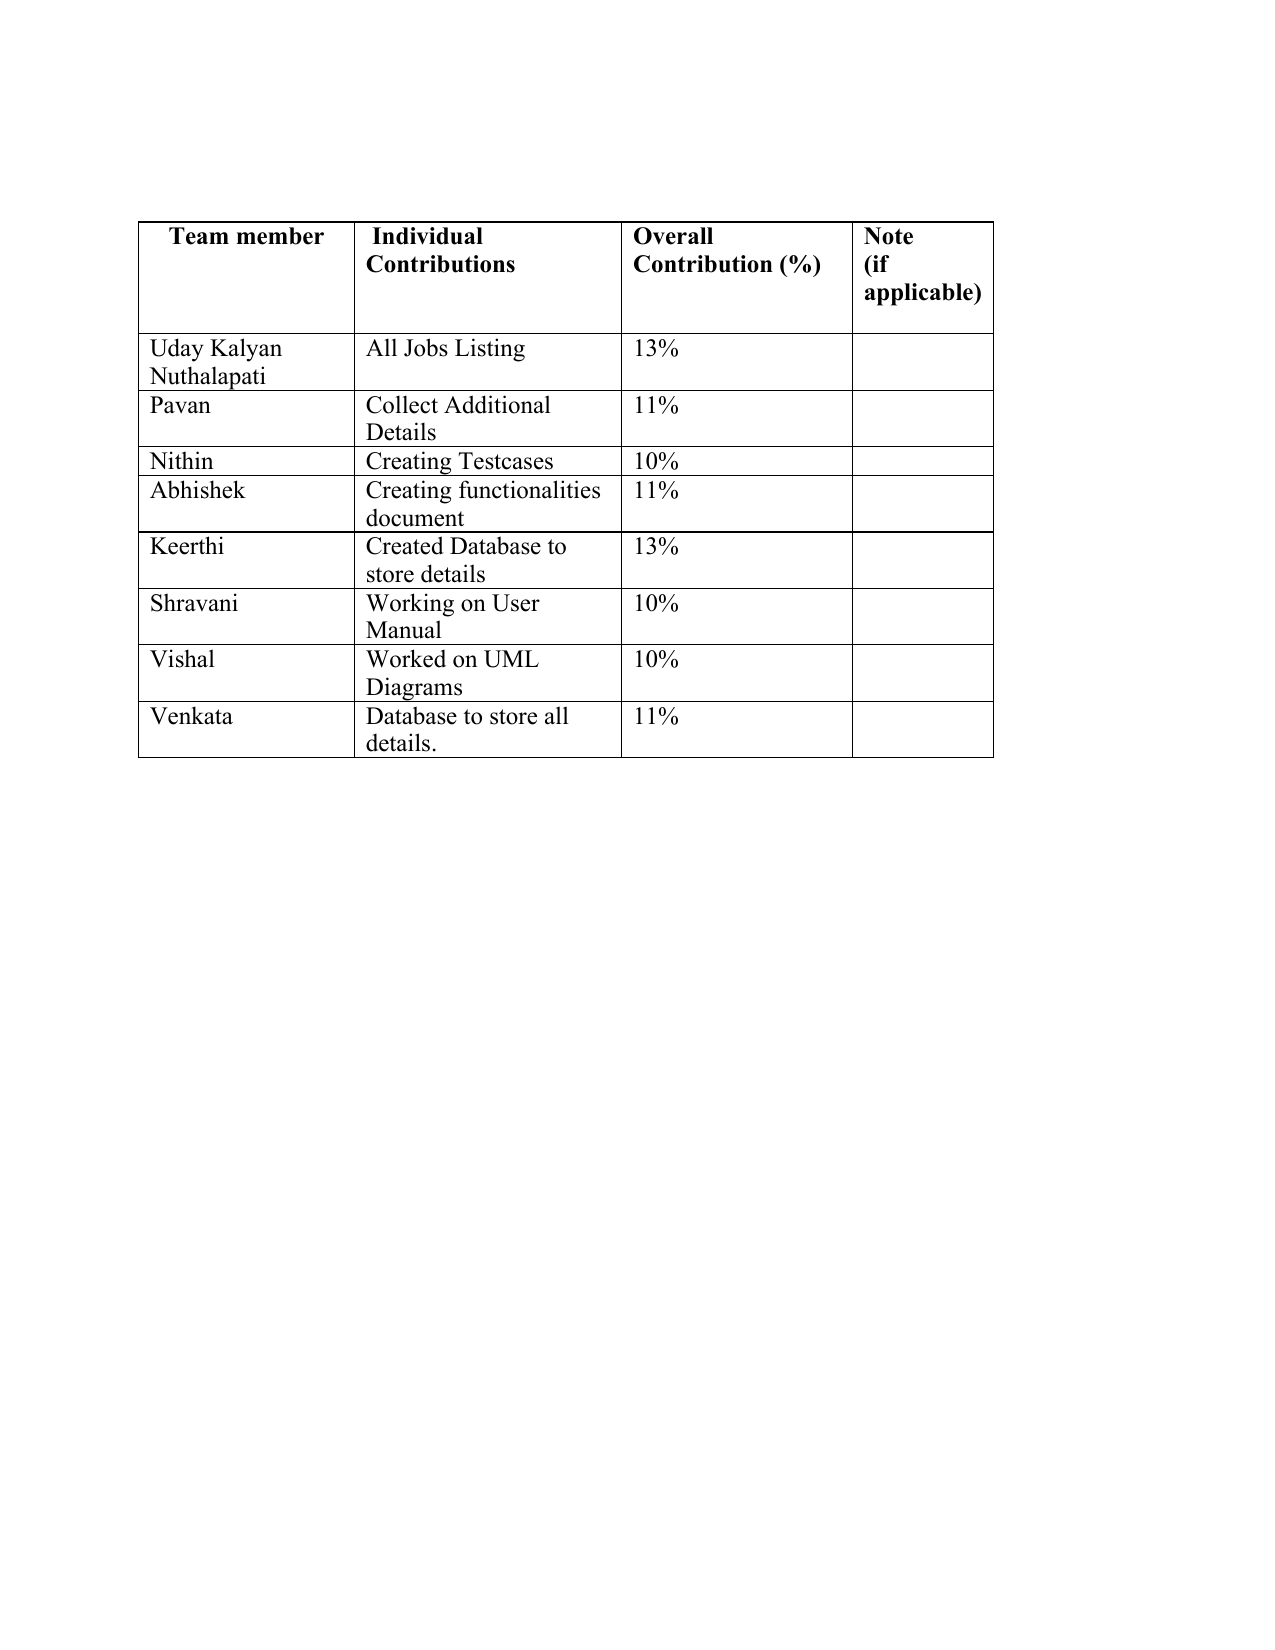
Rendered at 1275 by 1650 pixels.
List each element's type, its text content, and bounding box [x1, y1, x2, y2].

table_header Overall Contribution (%) [622, 223, 852, 333]
table_cell [853, 702, 993, 757]
table_cell [853, 533, 993, 588]
table_cell All Jobs Listing [355, 334, 621, 390]
table_cell Keerthi [139, 533, 354, 588]
table_cell Collect Additional Details [355, 391, 621, 446]
table_cell Database to store all details. [355, 702, 621, 757]
table_cell 11% [622, 476, 852, 531]
table_cell Uday Kalyan Nuthalapati [139, 334, 354, 390]
table_cell [853, 589, 993, 644]
table_header Note (if applicable) [853, 223, 993, 333]
table_cell Creating Testcases [355, 447, 621, 475]
table_cell 10% [622, 447, 852, 475]
table_cell Shravani [139, 589, 354, 644]
table_cell Abhishek [139, 476, 354, 531]
table_cell 13% [622, 334, 852, 390]
table_cell Creating functionalities document [355, 476, 621, 531]
table_header Individual Contributions [355, 223, 621, 333]
table_cell Worked on UML Diagrams [355, 645, 621, 701]
table_cell 10% [622, 645, 852, 701]
table_cell [853, 476, 993, 531]
table_cell [853, 447, 993, 475]
table_cell [853, 334, 993, 390]
table_cell 10% [622, 589, 852, 644]
table_cell [853, 645, 993, 701]
table_cell Nithin [139, 447, 354, 475]
table_cell 13% [622, 533, 852, 588]
table_cell Pavan [139, 391, 354, 446]
table_cell Vishal [139, 645, 354, 701]
table_cell Working on User Manual [355, 589, 621, 644]
table_cell 11% [622, 391, 852, 446]
table_cell 11% [622, 702, 852, 757]
table_cell Created Database to store details [355, 533, 621, 588]
table_cell [853, 391, 993, 446]
table_header Team member [139, 223, 354, 333]
table_cell Venkata [139, 702, 354, 757]
